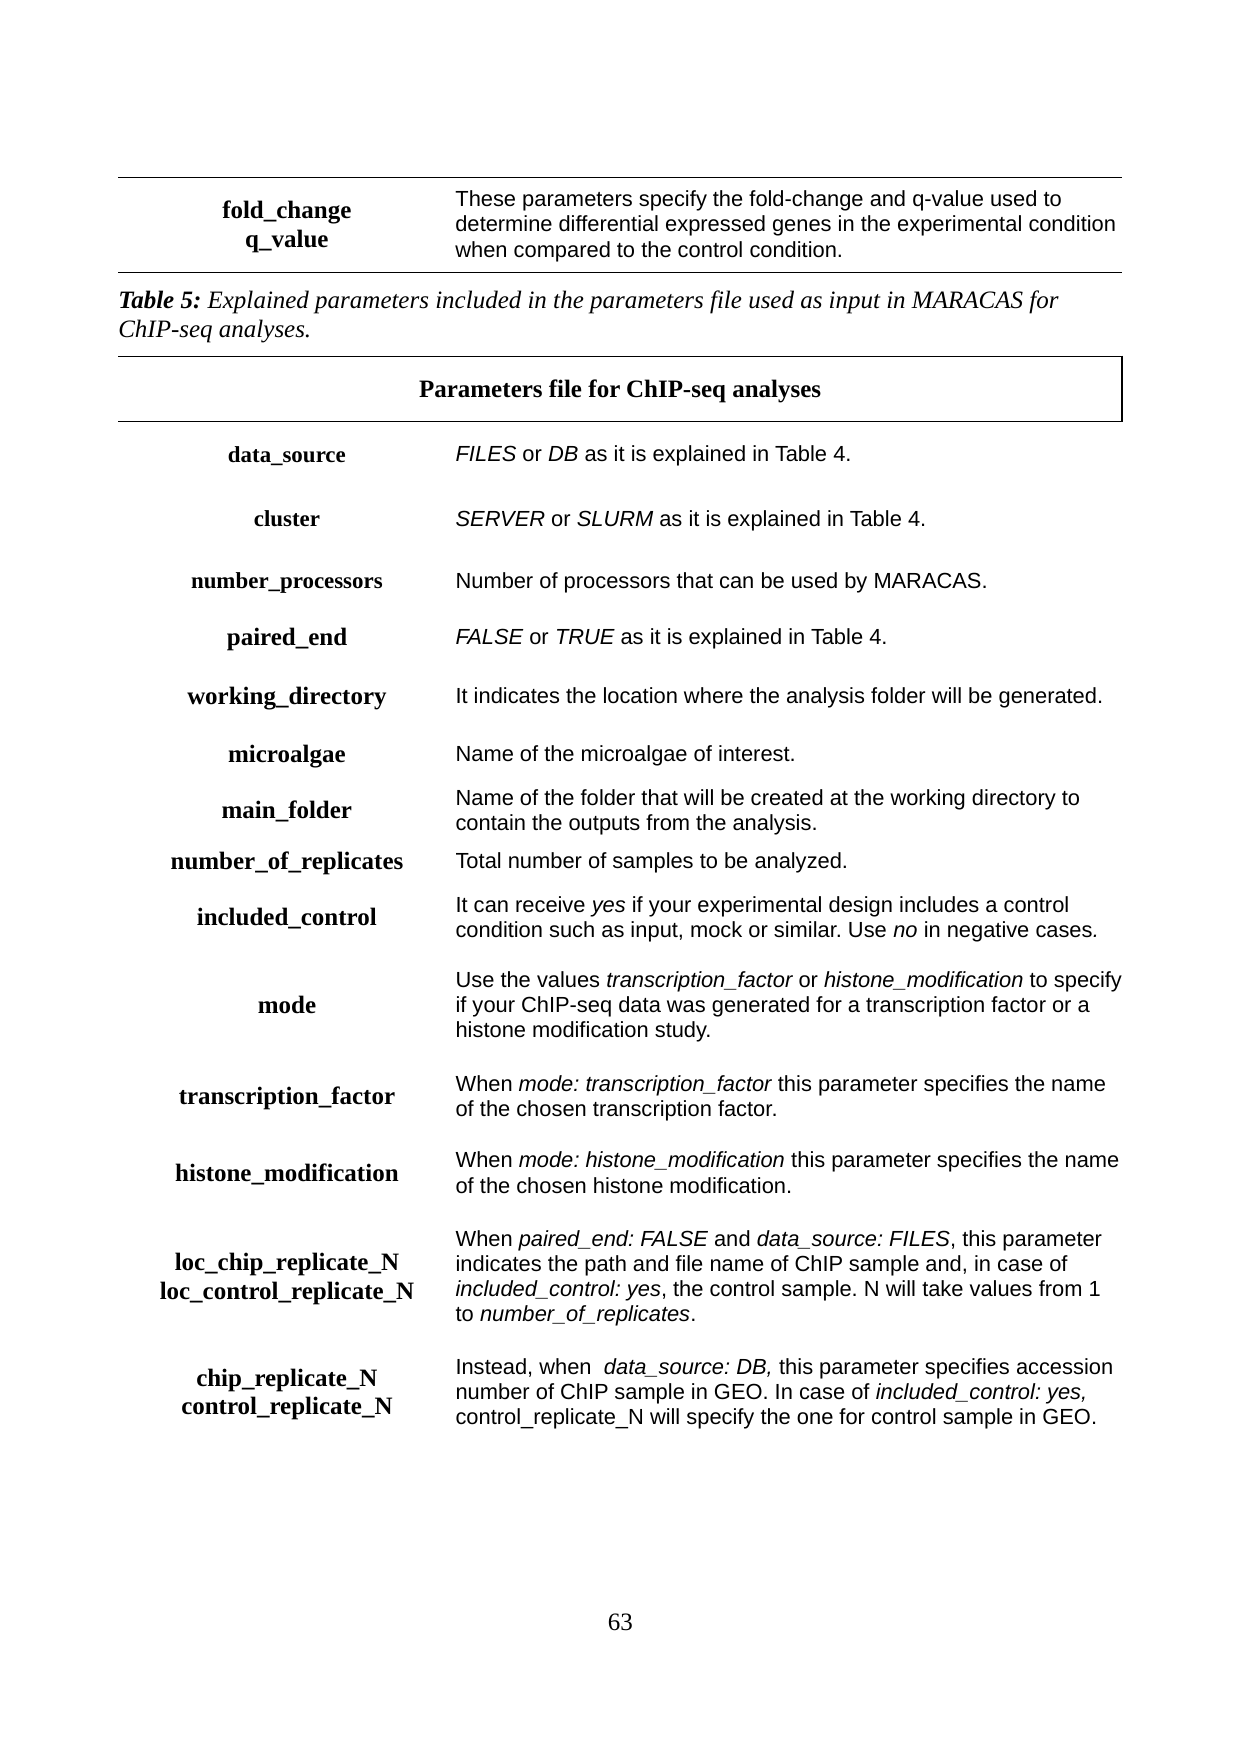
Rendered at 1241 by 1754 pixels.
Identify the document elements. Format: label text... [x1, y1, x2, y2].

table_cell histone_modification [118, 1134, 455, 1211]
table_cell Name of the folder that will be created at the working directory to contain the outputs from the analysis. [455, 780, 1122, 840]
table_cell Name of the microalgae of interest. [455, 728, 1122, 780]
table_cell When mode: histone_modification this parameter specifies the name of the chosen histone modification. [455, 1134, 1122, 1211]
table_cell microalgae [118, 728, 455, 780]
table_cell It indicates the location where the analysis folder will be generated. [455, 663, 1122, 728]
table_header Parameters file for ChIP-seq analyses [118, 357, 1121, 421]
table_cell Instead, when data_source: DB, this parameter specifies accession number of ChIP sample in GEO. In case of included_control: yes, control_replicate_N will specify the one for control sample in GEO. [455, 1341, 1122, 1442]
table_cell fold_change q_value [118, 178, 455, 271]
table_cell loc_chip_replicate_N loc_control_replicate_N [118, 1211, 455, 1341]
table_cell mode [118, 952, 455, 1057]
table_cell SERVER or SLURM as it is explained in Table 4. [455, 486, 1122, 551]
table_cell cluster [118, 486, 455, 551]
table_cell chip_replicate_N control_replicate_N [118, 1341, 455, 1442]
table_cell FILES or DB as it is explained in Table 4. [455, 422, 1122, 486]
table_cell number_of_replicates [118, 840, 455, 882]
table_cell It can receive yes if your experimental design includes a control condition such as input, mock or similar. Use no in negative cases. [455, 882, 1122, 952]
table_cell FALSE or TRUE as it is explained in Table 4. [455, 610, 1122, 663]
table_cell working_directory [118, 663, 455, 728]
table_cell number_processors [118, 551, 455, 609]
table_cell data_source [118, 422, 455, 486]
table_cell When mode: transcription_factor this parameter specifies the name of the chosen transcription factor. [455, 1058, 1122, 1134]
table_cell main_folder [118, 780, 455, 840]
table_cell Use the values transcription_factor or histone_modification to specify if your ChIP-seq data was generated for a transcription factor or a histone modification study. [455, 952, 1122, 1057]
table_cell paired_end [118, 610, 455, 663]
table_cell included_control [118, 882, 455, 952]
text Table 5: Explained parameters included in the parameters file used as input in MARACAS for ChIP-seq analyses. [118, 286, 1122, 343]
table_cell Number of processors that can be used by MARACAS. [455, 551, 1122, 609]
table_cell When paired_end: FALSE and data_source: FILES, this parameter indicates the path and file name of ChIP sample and, in case of included_control: yes, the control sample. N will take values from 1 to number_of_replicates. [455, 1211, 1122, 1341]
table_cell transcription_factor [118, 1058, 455, 1134]
table_cell Total number of samples to be analyzed. [455, 840, 1122, 882]
table_cell These parameters specify the fold-change and q-value used to determine differential expressed genes in the experimental condition when compared to the control condition. [455, 178, 1122, 271]
